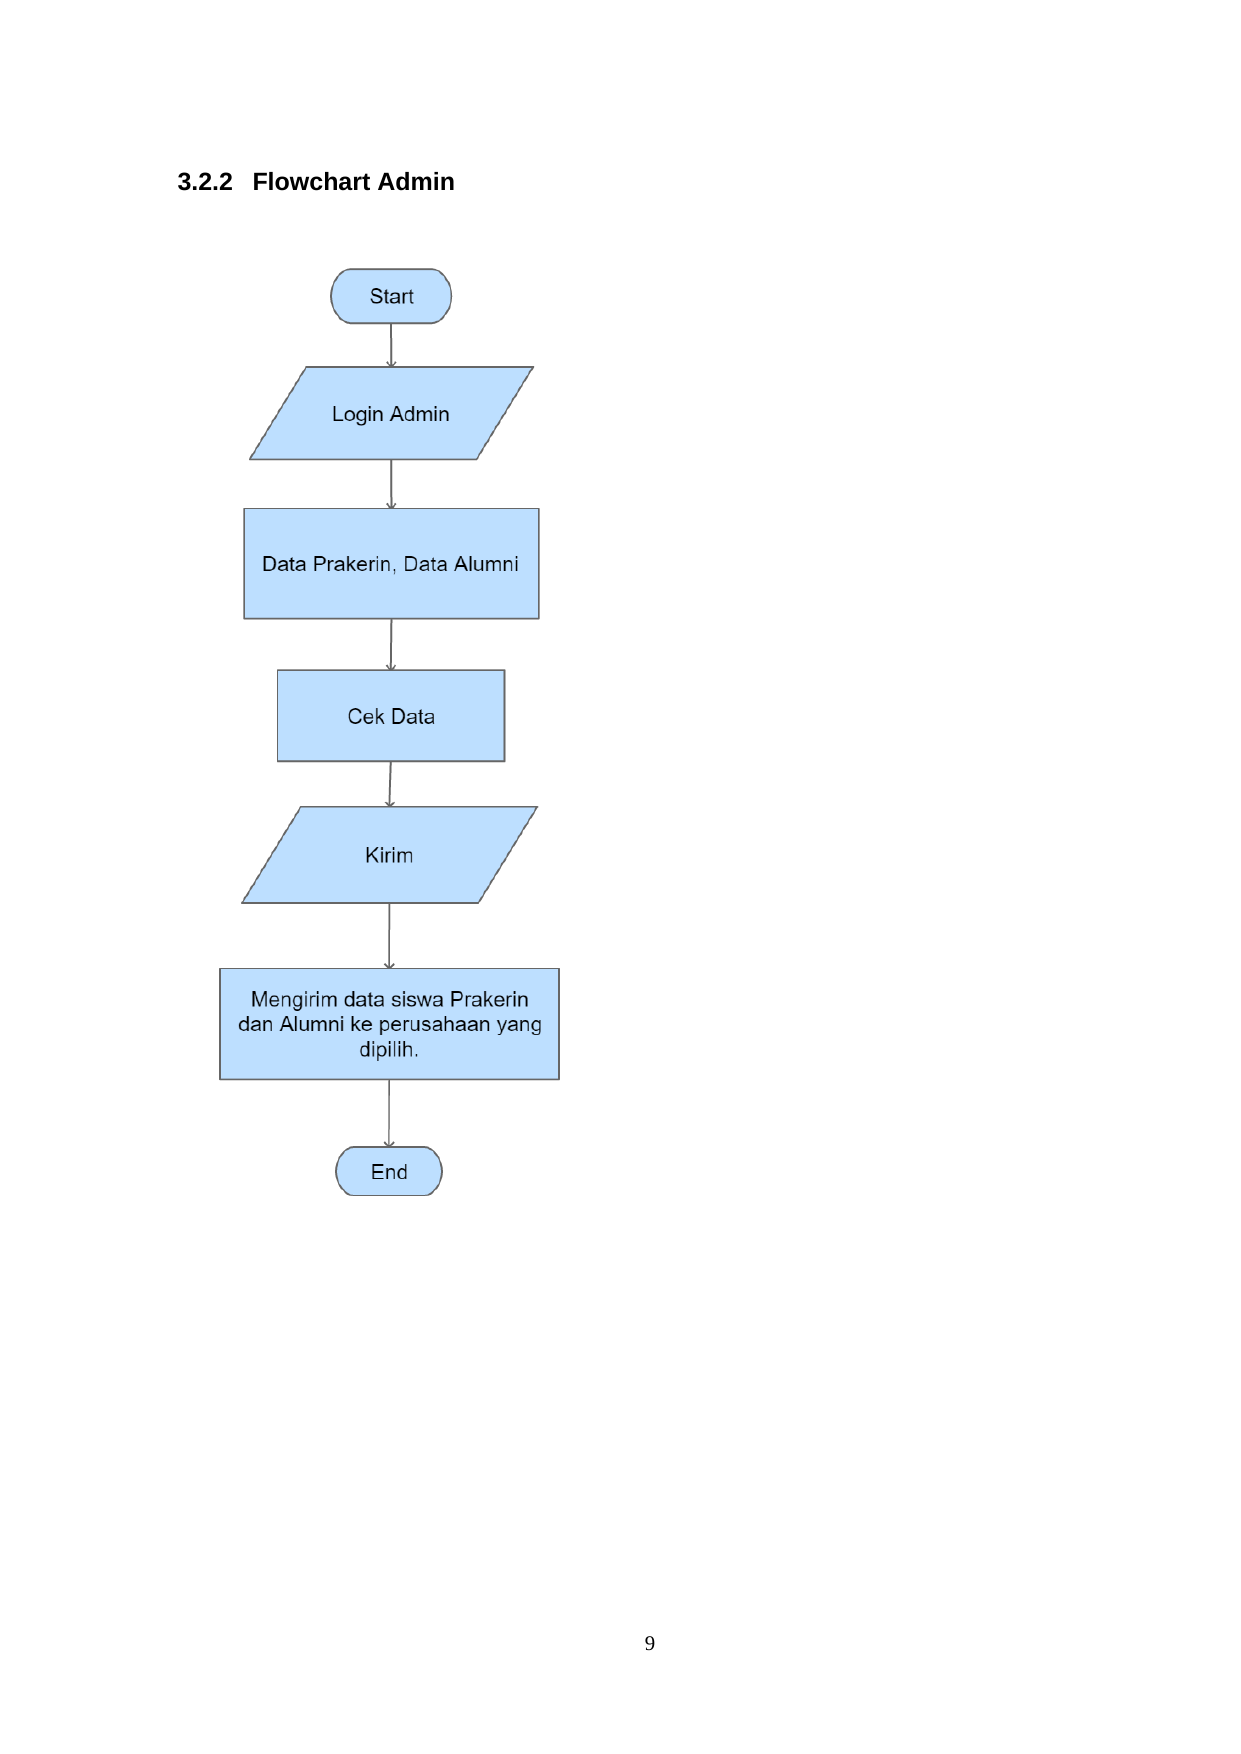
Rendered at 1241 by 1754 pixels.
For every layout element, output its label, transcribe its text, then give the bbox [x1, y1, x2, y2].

picture [177, 226, 601, 1367]
subtitle Flowchart Admin [177, 167, 1122, 196]
